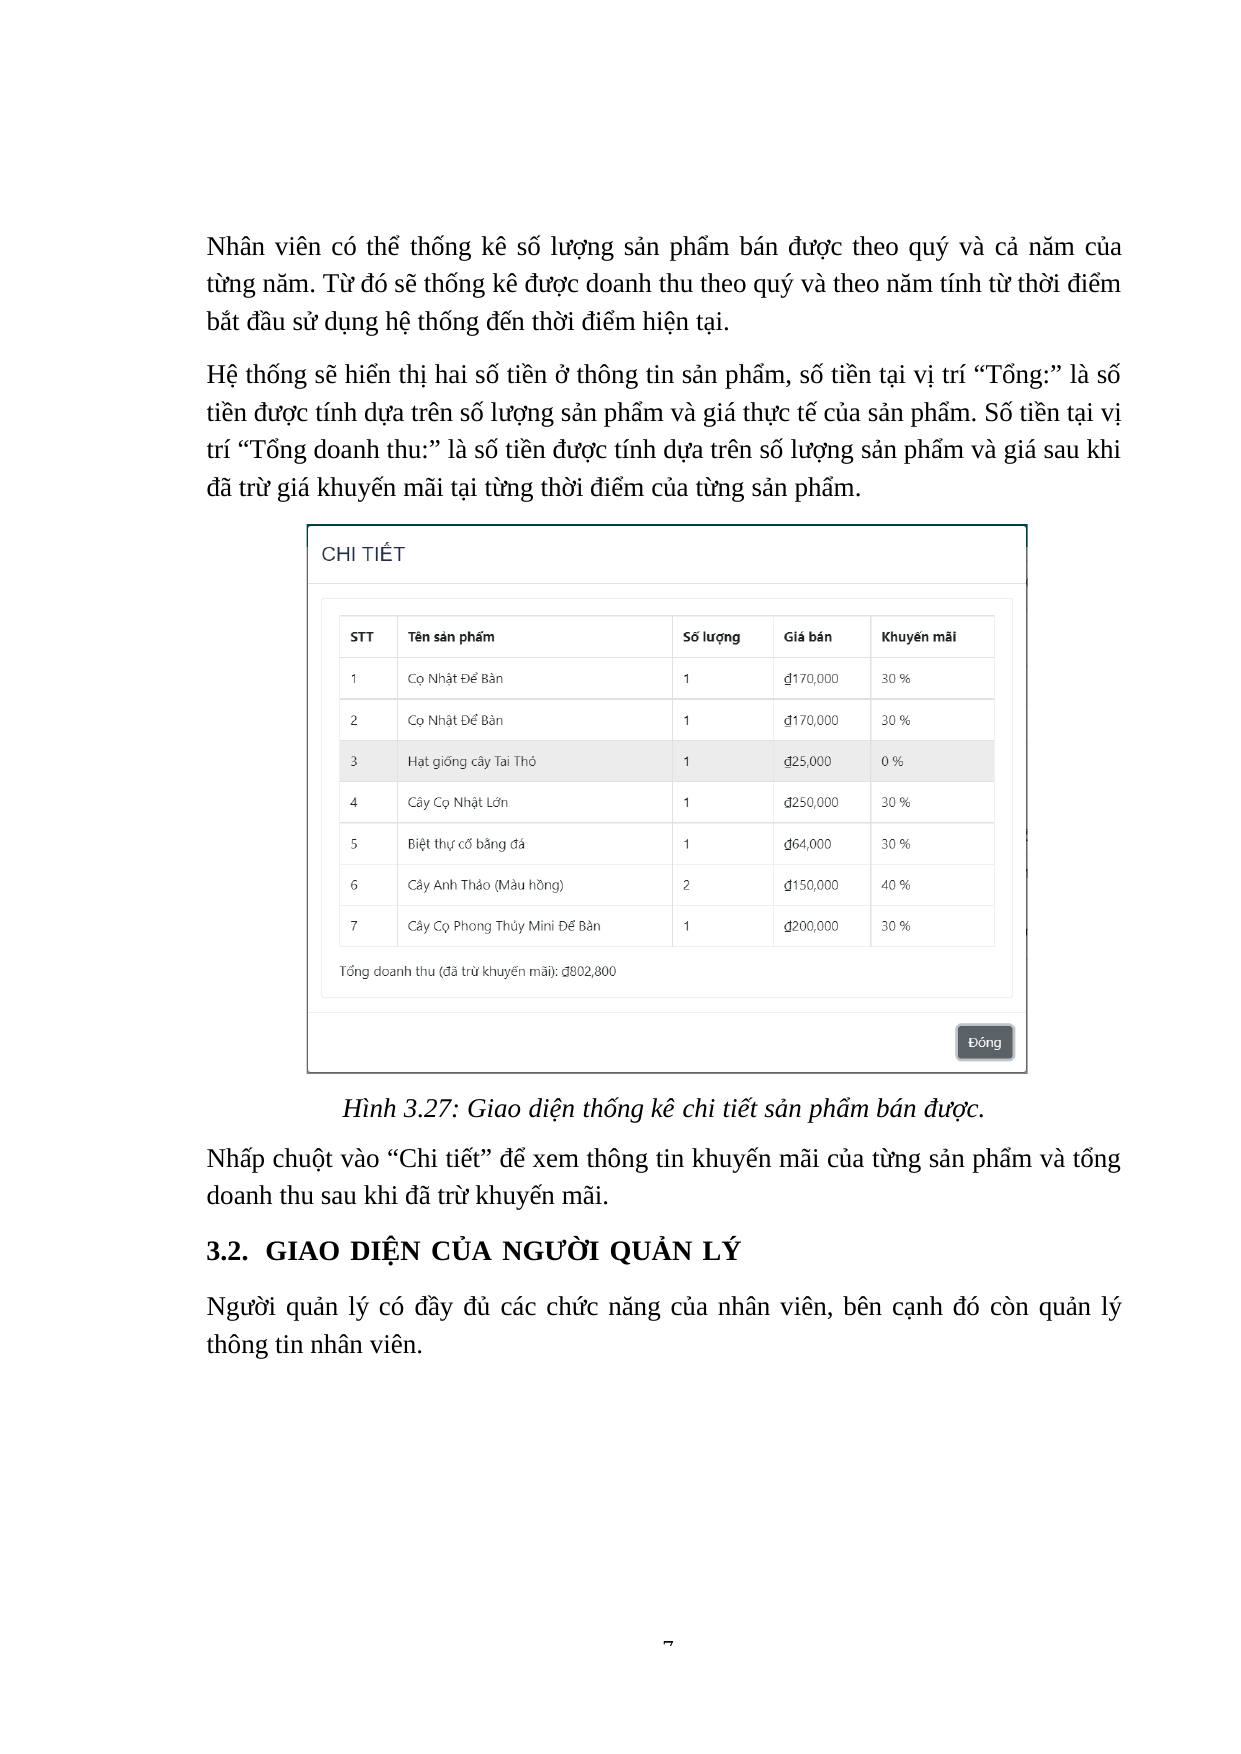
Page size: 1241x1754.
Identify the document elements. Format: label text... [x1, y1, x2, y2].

text Người quản lý có đầy đủ các chức năng của nhân viên, bên cạnh đó còn quản lý thông tin nhân viên. [206, 1290, 1123, 1359]
text Nhân viên có thể thống kê số lượng sản phẩm bán được theo quý và cả năm của từng năm. Từ đó sẽ thống kê được doanh thu theo quý và theo năm tính từ thời điểm bắt đầu sử dụng hệ thống đến thời điểm hiện tại. [206, 229, 1123, 336]
picture [306, 524, 1028, 1074]
text Hệ thống sẽ hiển thị hai số tiền ở thông tin sản phẩm, số tiền tại vị trí “Tổng:” là số tiền được tính dựa trên số lượng sản phẩm và giá thực tế của sản phẩm. Số tiền tại vị trí “Tổng doanh thu:” là số tiền được tính dựa trên số lượng sản phẩm và giá sau khi đã trừ giá khuyến mãi tại từng thời điểm của từng sản phẩm. [206, 358, 1123, 502]
subtitle GIAO DIỆN CỦA NGƯỜI QUẢN LÝ [206, 1234, 1151, 1267]
text Nhấp chuột vào “Chi tiết” để xem thông tin khuyến mãi của từng sản phẩm và tổng doanh thu sau khi đã trừ khuyến mãi. [206, 1142, 1123, 1210]
